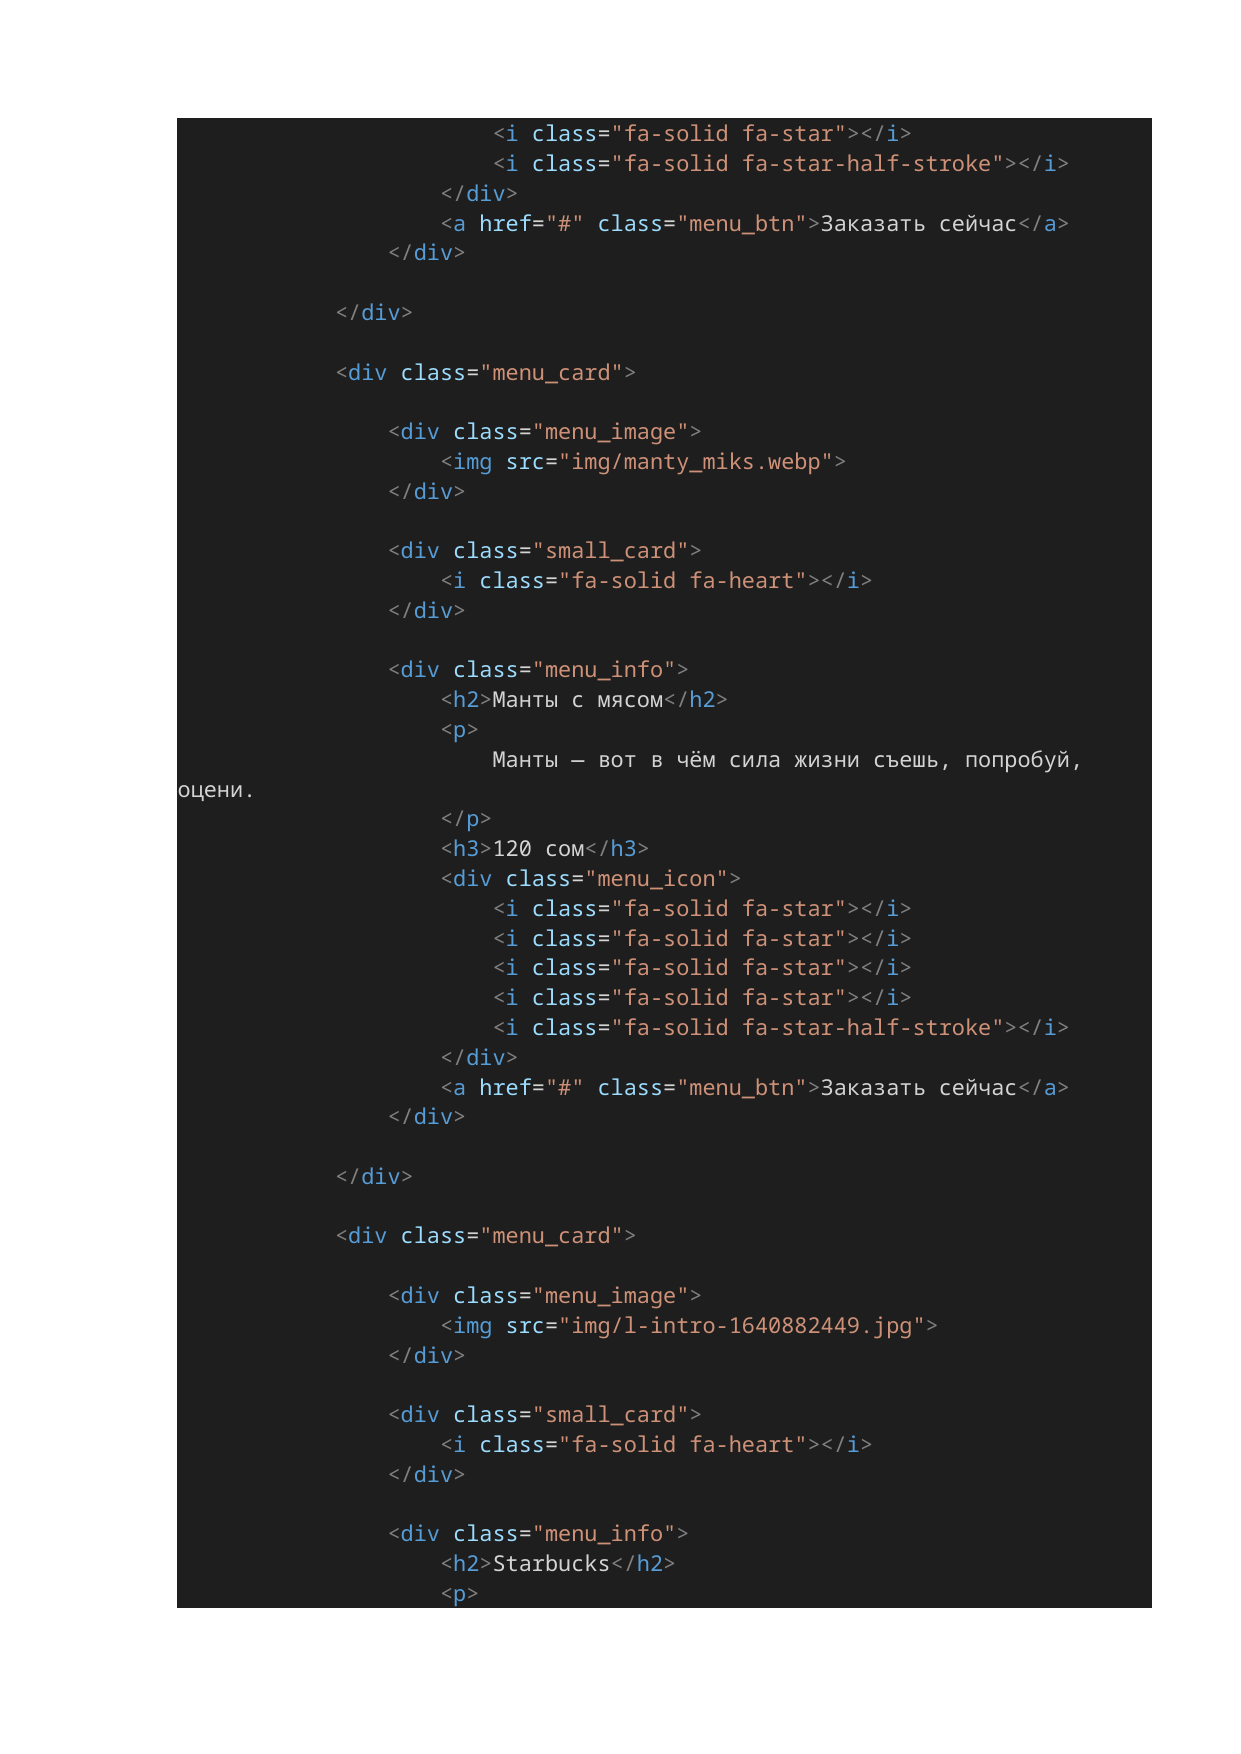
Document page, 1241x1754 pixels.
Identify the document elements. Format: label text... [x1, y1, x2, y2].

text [177, 118, 1152, 148]
text <div class="menu_image"> [177, 416, 1152, 446]
text </div> [177, 1161, 1152, 1191]
text <p> [177, 1578, 1152, 1608]
text <h2>Starbucks</h2> [177, 1548, 1152, 1578]
text <div class="small_card"> [177, 535, 1152, 565]
text <p> [177, 714, 1152, 744]
text <i class="fa-solid fa-heart"></i> [177, 1429, 1152, 1459]
text <div class="menu_image"> [177, 1280, 1152, 1310]
text <i class="fa-solid fa-star"></i> [177, 982, 1152, 1012]
text <i class="fa-solid fa-star-half-stroke"></i> [177, 148, 1152, 178]
text </div> [177, 178, 1152, 207]
text <i class="fa-solid fa-heart"></i> [177, 565, 1152, 595]
text <div class="menu_info"> [177, 1518, 1152, 1548]
text <a href="#" class="menu_btn">Заказать сейчас</a> [177, 207, 1152, 237]
text <i class="fa-solid fa-star"></i> [177, 952, 1152, 982]
text </div> [177, 1459, 1152, 1488]
text </div> [177, 1042, 1152, 1071]
text <a href="#" class="menu_btn">Заказать сейчас</a> [177, 1071, 1152, 1101]
text <div class="menu_info"> [177, 654, 1152, 684]
text <div class="small_card"> [177, 1399, 1152, 1429]
text <div class="menu_card"> [177, 1220, 1152, 1250]
text <img src="img/l-intro-1640882449.jpg"> [177, 1310, 1152, 1339]
text Манты — вот в чём сила жизни съешь, попробуй, оцени. [177, 744, 1152, 803]
text </div> [177, 1101, 1152, 1131]
text </p> [177, 803, 1152, 833]
text </div> [177, 297, 1152, 327]
text <i class="fa-solid fa-star"></i> [177, 893, 1152, 922]
text <i class="fa-solid fa-star"></i> [177, 922, 1152, 952]
text <h3>120 сом</h3> [177, 833, 1152, 863]
text <div class="menu_card"> [177, 356, 1152, 386]
text </div> [177, 595, 1152, 624]
text </div> [177, 476, 1152, 505]
text <h2>Манты с мясом</h2> [177, 684, 1152, 714]
text </div> [177, 1339, 1152, 1369]
text <img src="img/manty_miks.webp"> [177, 446, 1152, 476]
text </div> [177, 237, 1152, 267]
text <div class="menu_icon"> [177, 863, 1152, 893]
text <i class="fa-solid fa-star-half-stroke"></i> [177, 1012, 1152, 1042]
